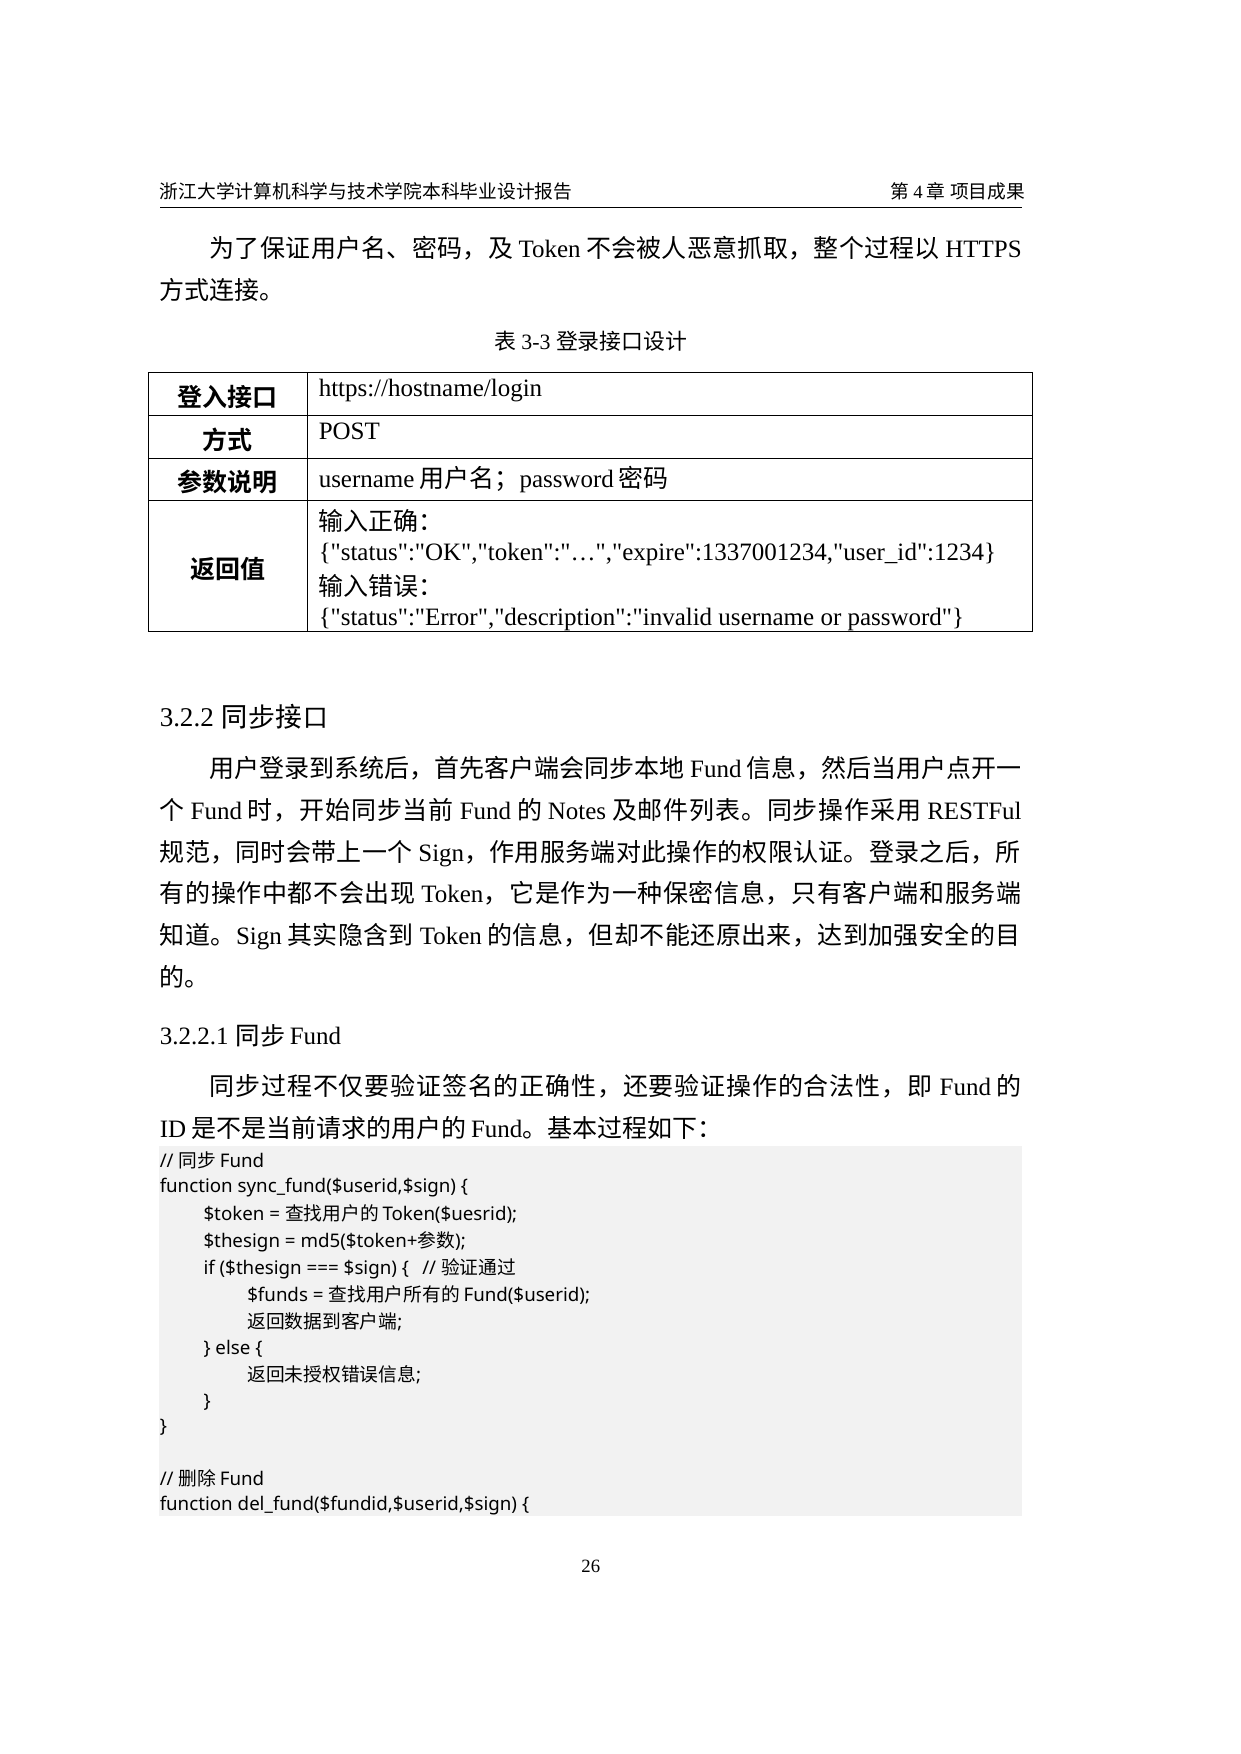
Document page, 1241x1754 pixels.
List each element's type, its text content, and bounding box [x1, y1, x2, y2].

text $token = 查找用户的Token($uesrid); [159, 1198, 1022, 1226]
text // 删除Fund [159, 1463, 1022, 1491]
text } else { [159, 1334, 1022, 1360]
table_cell 返回值 [149, 501, 307, 631]
text } [159, 1412, 1022, 1438]
text } [159, 1387, 1022, 1412]
text // 同步Fund [159, 1146, 1022, 1173]
text 返回未授权错误信息; [159, 1360, 1022, 1387]
text function sync_fund($userid,$sign) { [159, 1173, 1022, 1198]
table_cell username用户名；password密码 [308, 459, 1032, 500]
table_header https://hostname/login [308, 373, 1032, 415]
text 同步接口 [159, 699, 1022, 732]
text $funds = 查找用户所有的Fund($userid); [159, 1280, 1022, 1307]
text 同步Fund [159, 1019, 1022, 1050]
table_cell 方式 [149, 416, 307, 457]
text 返回数据到客户端; [159, 1307, 1022, 1334]
text 同步过程不仅要验证签名的正确性，还要验证操作的合法性，即Fund的ID是不是当前请求的用户的Fund。基本过程如下： [159, 1062, 1022, 1146]
table_cell 参数说明 [149, 459, 307, 500]
text 用户登录到系统后，首先客户端会同步本地Fund信息，然后当用户点开一个Fund时，开始同步当前Fund的Notes及邮件列表。同步操作采用RESTFul规范，同时会带上一个Sign，作用服务端对此操作的权限认证。登录之后，所有的操作中都不会出现Token，它是作为一种保密信息，只有客户端和服务端知道。Sign其实隐含到Token的信息，但却不能还原出来，达到加强安全的目的。 [159, 744, 1022, 994]
table_cell 输入正确： {"status":"OK","token":"…","expire":1337001234,"user_id":1234} 输入错误： {"status":"Error","description":"invalid username or password"} [308, 501, 1032, 631]
text $thesign = md5($token+参数); [159, 1226, 1022, 1253]
text 为了保证用户名、密码，及Token不会被人恶意抓取，整个过程以HTTPS方式连接。 [159, 224, 1022, 308]
table_cell POST [308, 416, 1032, 457]
text if ($thesign === $sign) { // 验证通过 [159, 1253, 1022, 1280]
text function del_fund($fundid,$userid,$sign) { [159, 1491, 1022, 1516]
table_header 登入接口 [149, 373, 307, 415]
